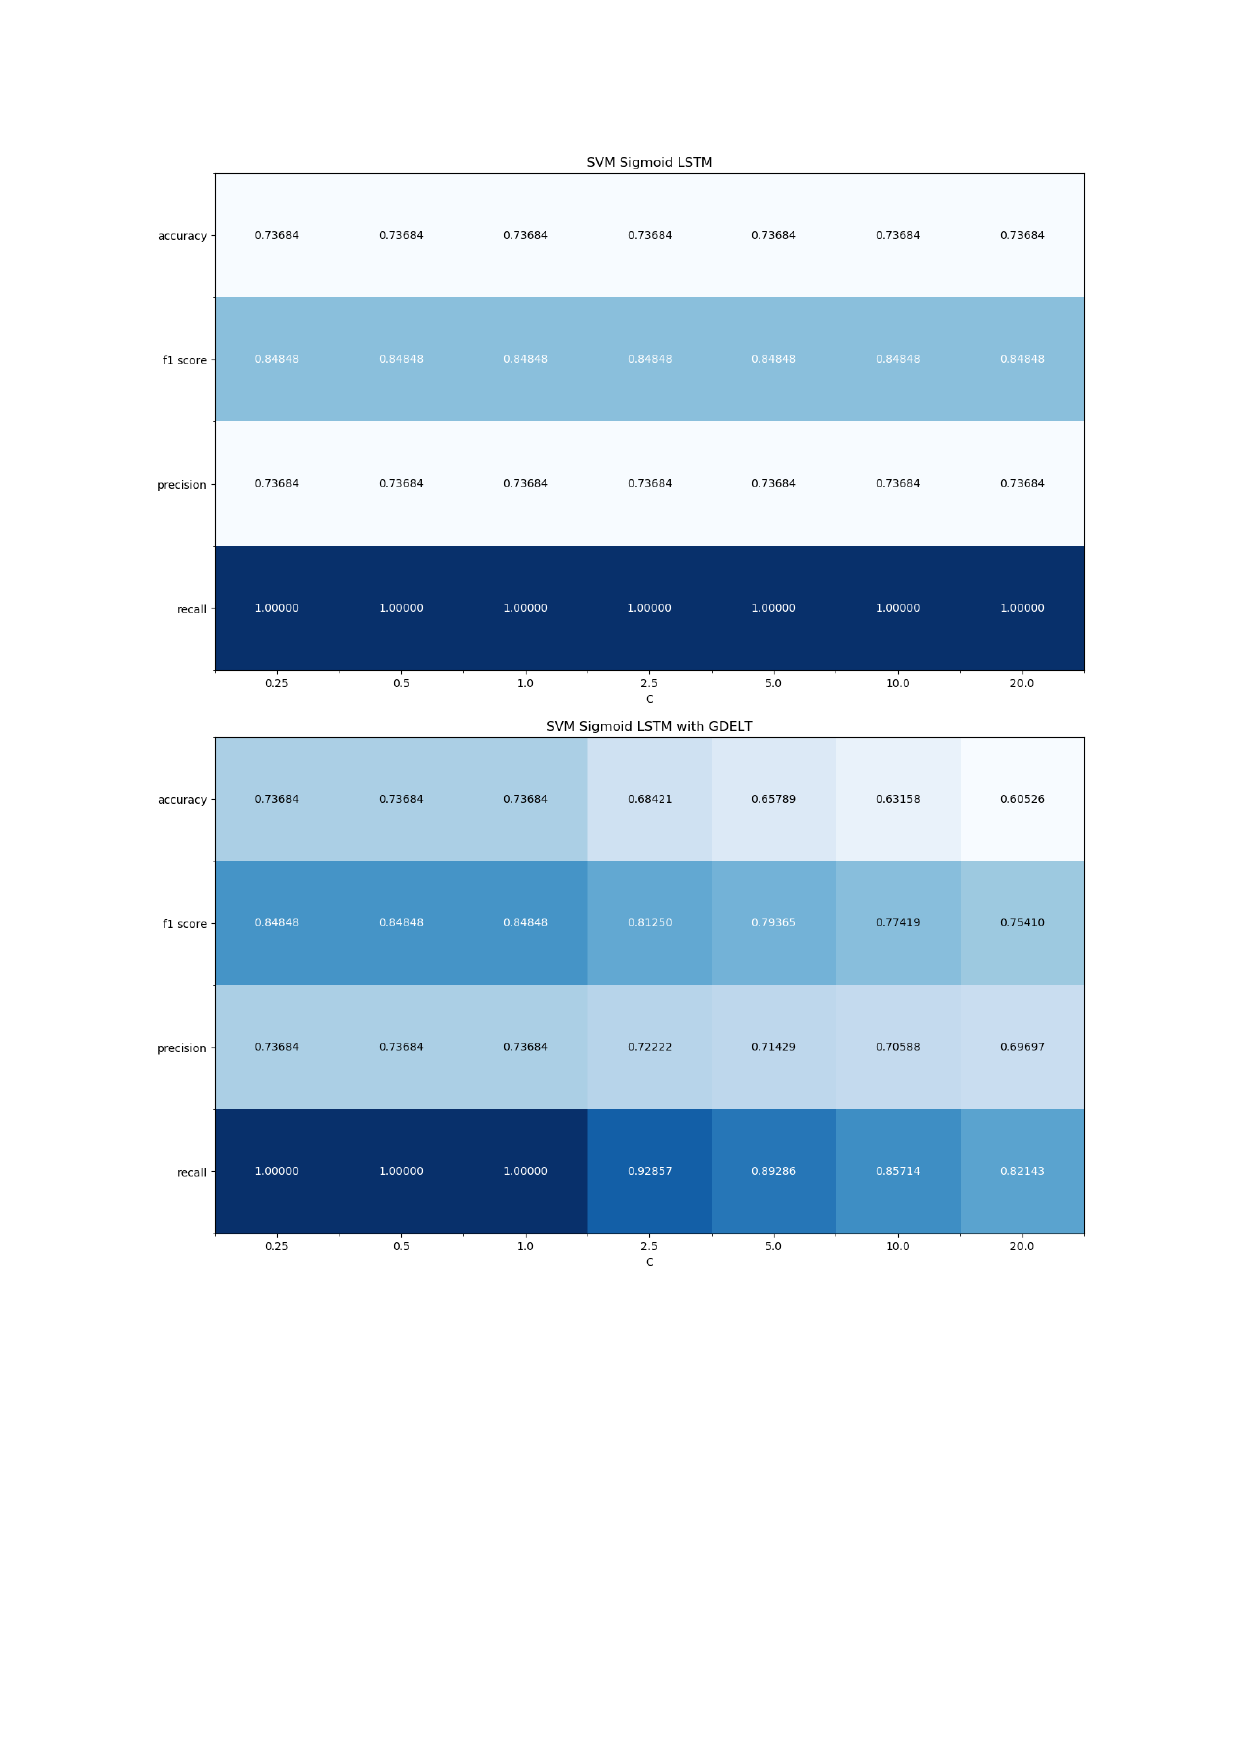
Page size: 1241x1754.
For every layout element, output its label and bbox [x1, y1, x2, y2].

picture [150, 150, 1090, 712]
picture [150, 713, 1090, 1275]
